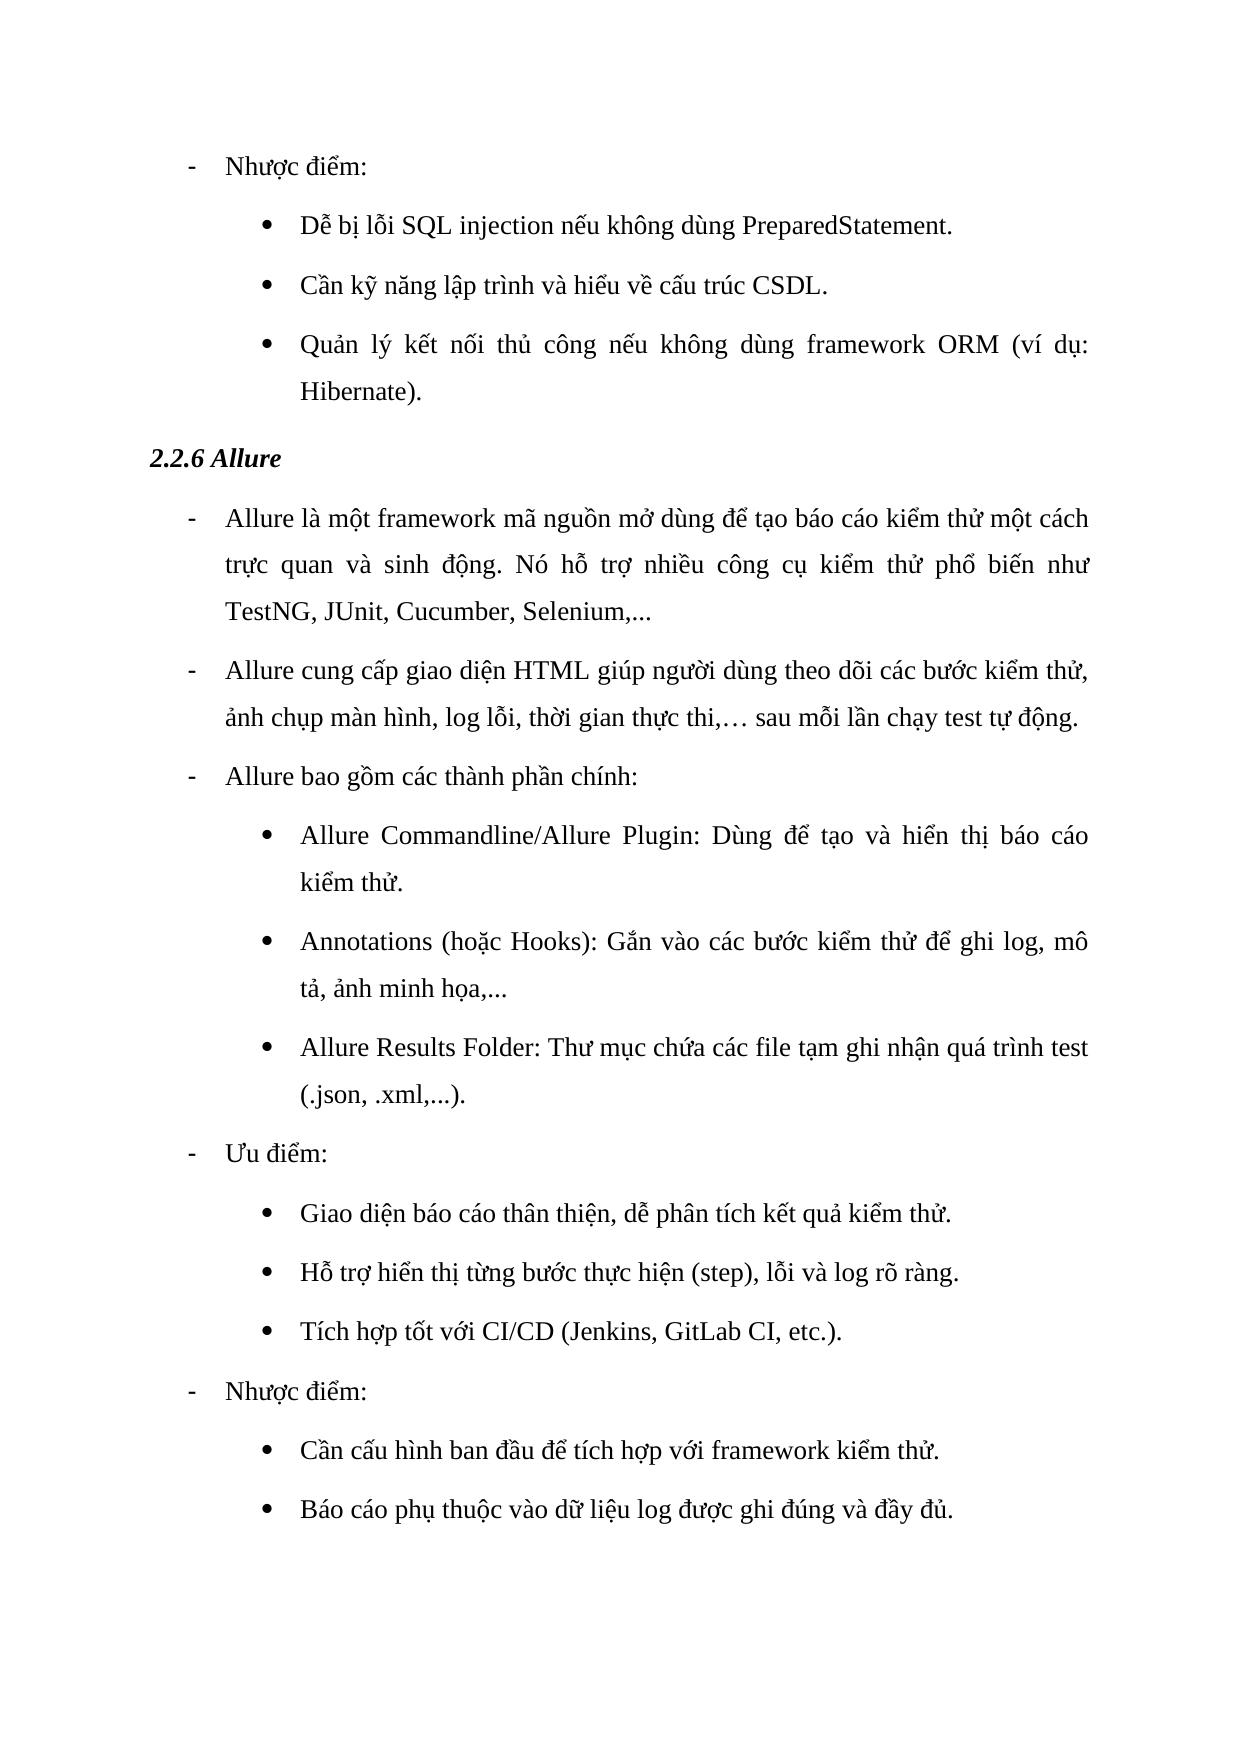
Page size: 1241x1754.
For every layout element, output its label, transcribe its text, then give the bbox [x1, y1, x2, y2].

list Tích hợp tốt với CI/CD (Jenkins, GitLab CI, etc.). [262, 1315, 1090, 1347]
list Allure bao gồm các thành phần chính: [187, 760, 1090, 791]
list Dễ bị lỗi SQL injection nếu không dùng PreparedStatement. [262, 209, 1090, 241]
list Nhược điểm: [187, 1375, 1090, 1406]
list Allure Results Folder: Thư mục chứa các file tạm ghi nhận quá trình test (.json, .xml,...). [262, 1031, 1090, 1109]
list Ưu điểm: [187, 1137, 1090, 1168]
list Allure Commandline/Allure Plugin: Dùng để tạo và hiển thị báo cáo kiểm thử. [262, 819, 1090, 897]
list Annotations (hoặc Hooks): Gắn vào các bước kiểm thử để ghi log, mô tả, ảnh minh họa,... [262, 925, 1090, 1003]
text 2.2.6 Allure [150, 442, 1090, 473]
list Cần kỹ năng lập trình và hiểu về cấu trúc CSDL. [262, 269, 1090, 300]
list Allure là một framework mã nguồn mở dùng để tạo báo cáo kiểm thử một cách trực quan và sinh động. Nó hỗ trợ nhiều công cụ kiểm thử phổ biến như TestNG, JUnit, Cucumber, Selenium,... [187, 502, 1090, 626]
list Allure cung cấp giao diện HTML giúp người dùng theo dõi các bước kiểm thử, ảnh chụp màn hình, log lỗi, thời gian thực thi,… sau mỗi lần chạy test tự động. [187, 654, 1090, 732]
list Nhược điểm: [187, 150, 1090, 181]
list Báo cáo phụ thuộc vào dữ liệu log được ghi đúng và đầy đủ. [262, 1493, 1090, 1525]
list Cần cấu hình ban đầu để tích hợp với framework kiểm thử. [262, 1434, 1090, 1465]
list Giao diện báo cáo thân thiện, dễ phân tích kết quả kiểm thử. [262, 1197, 1090, 1228]
list Hỗ trợ hiển thị từng bước thực hiện (step), lỗi và log rõ ràng. [262, 1256, 1090, 1287]
list Quản lý kết nối thủ công nếu không dùng framework ORM (ví dụ: Hibernate). [262, 328, 1090, 406]
